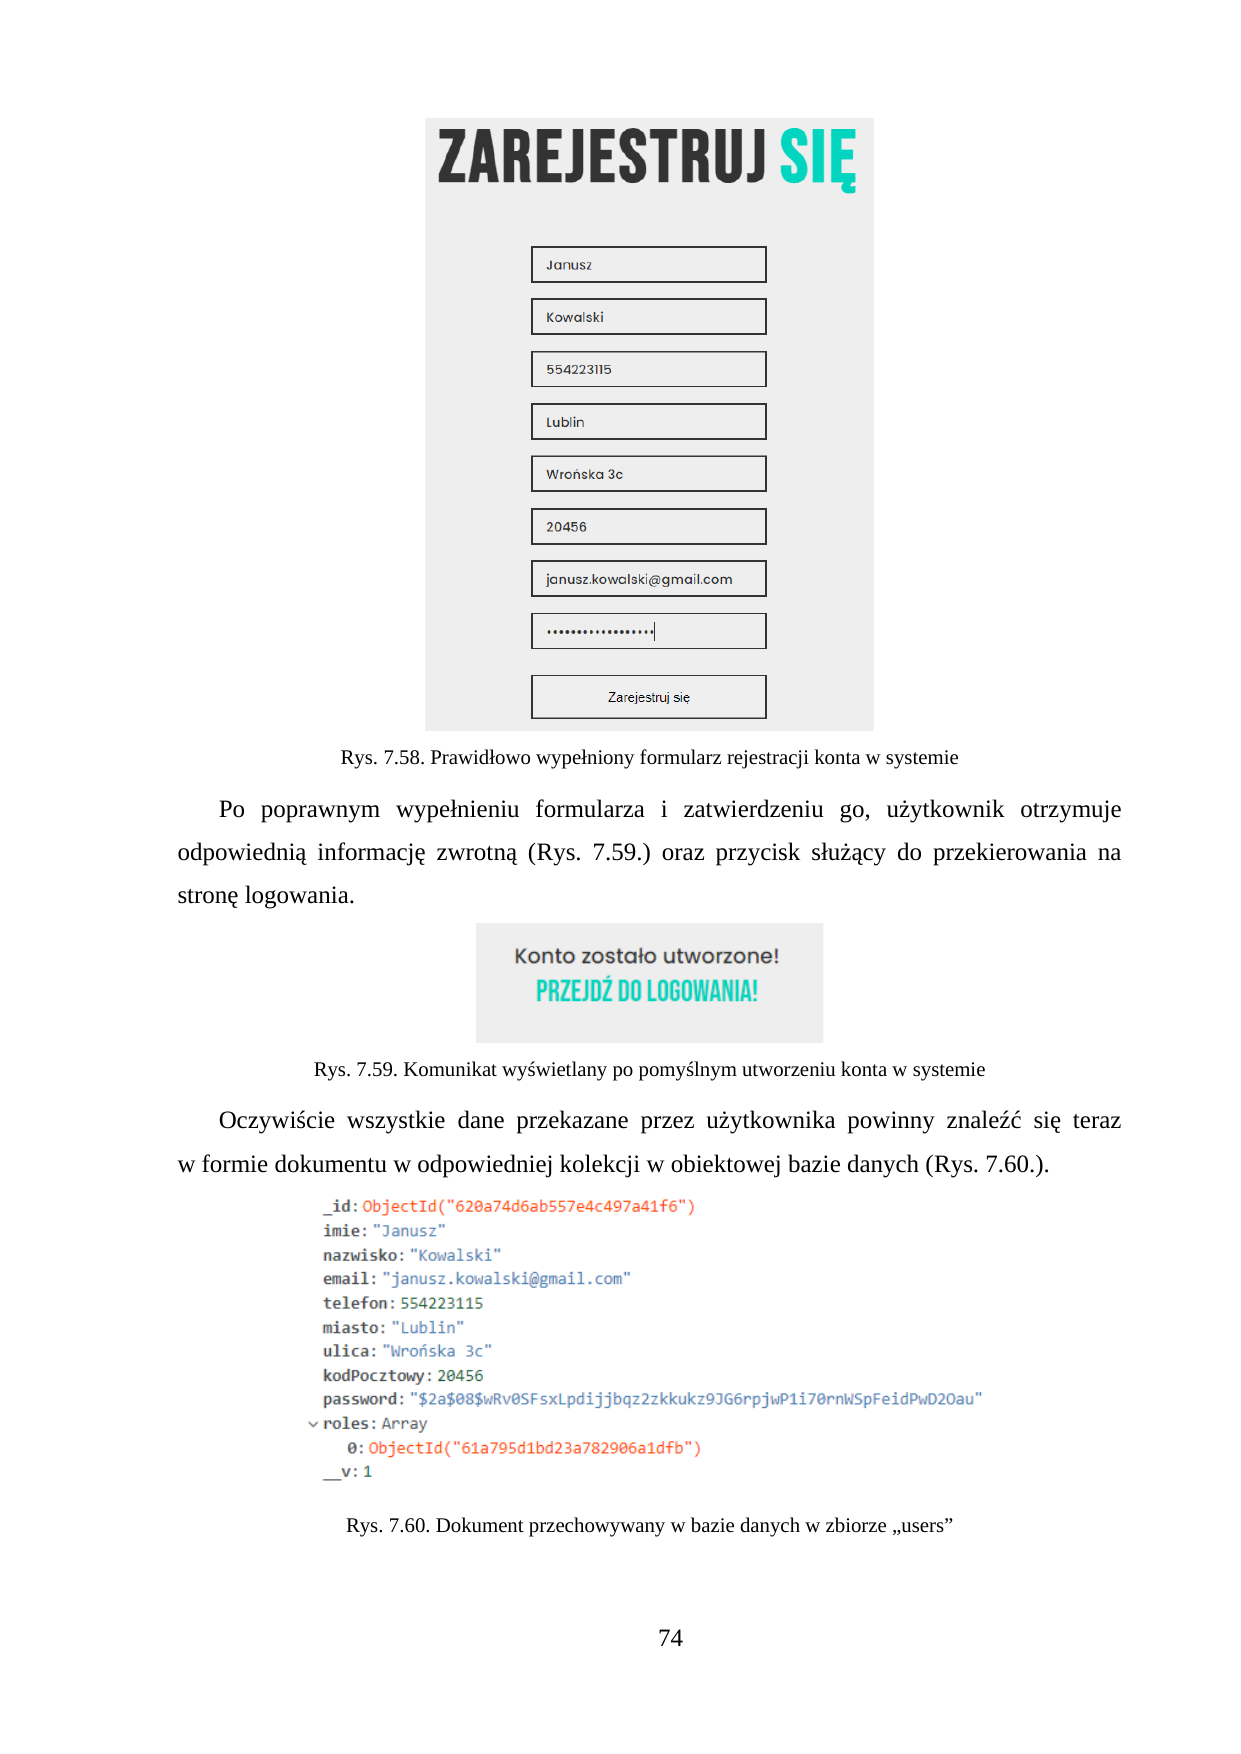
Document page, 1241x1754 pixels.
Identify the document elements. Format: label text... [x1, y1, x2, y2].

picture [476, 923, 824, 1043]
picture [292, 1191, 1007, 1499]
picture [425, 118, 874, 731]
